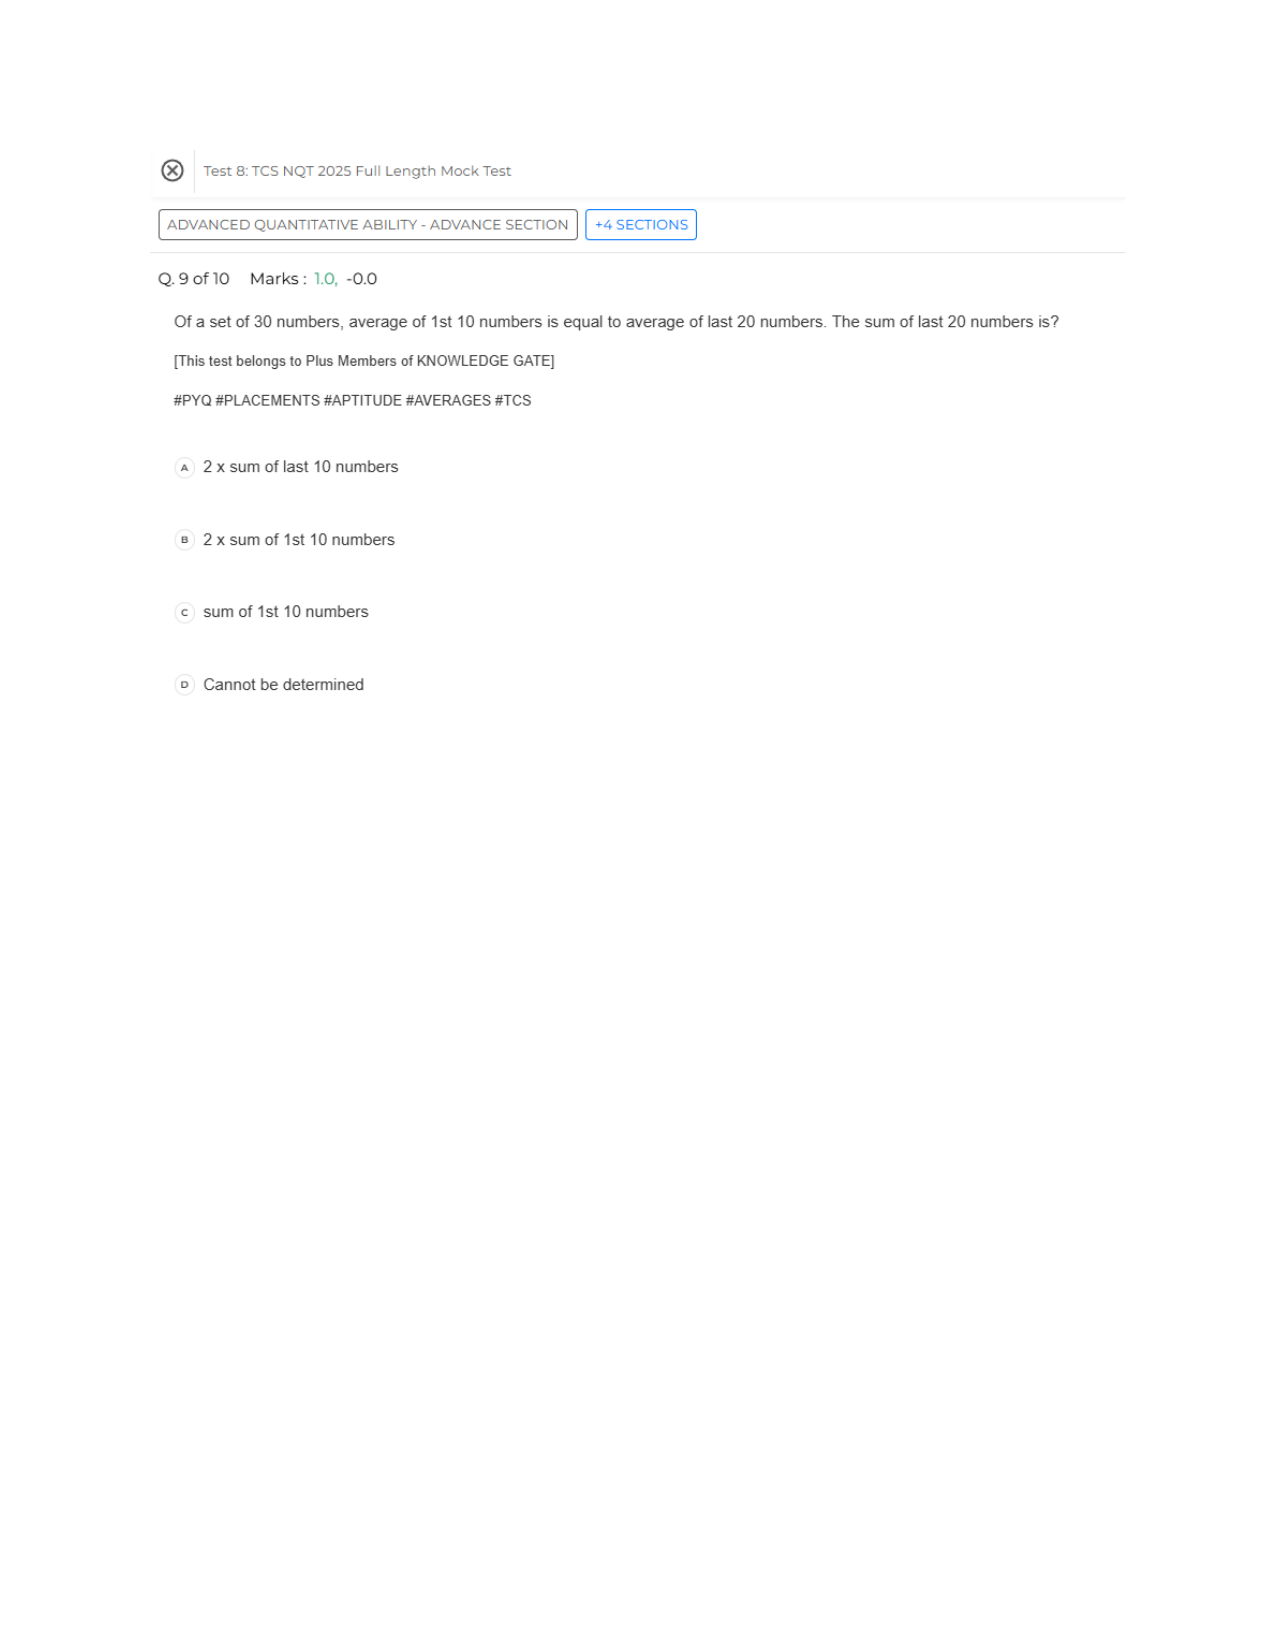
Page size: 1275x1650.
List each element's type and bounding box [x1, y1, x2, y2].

picture [150, 150, 1125, 732]
